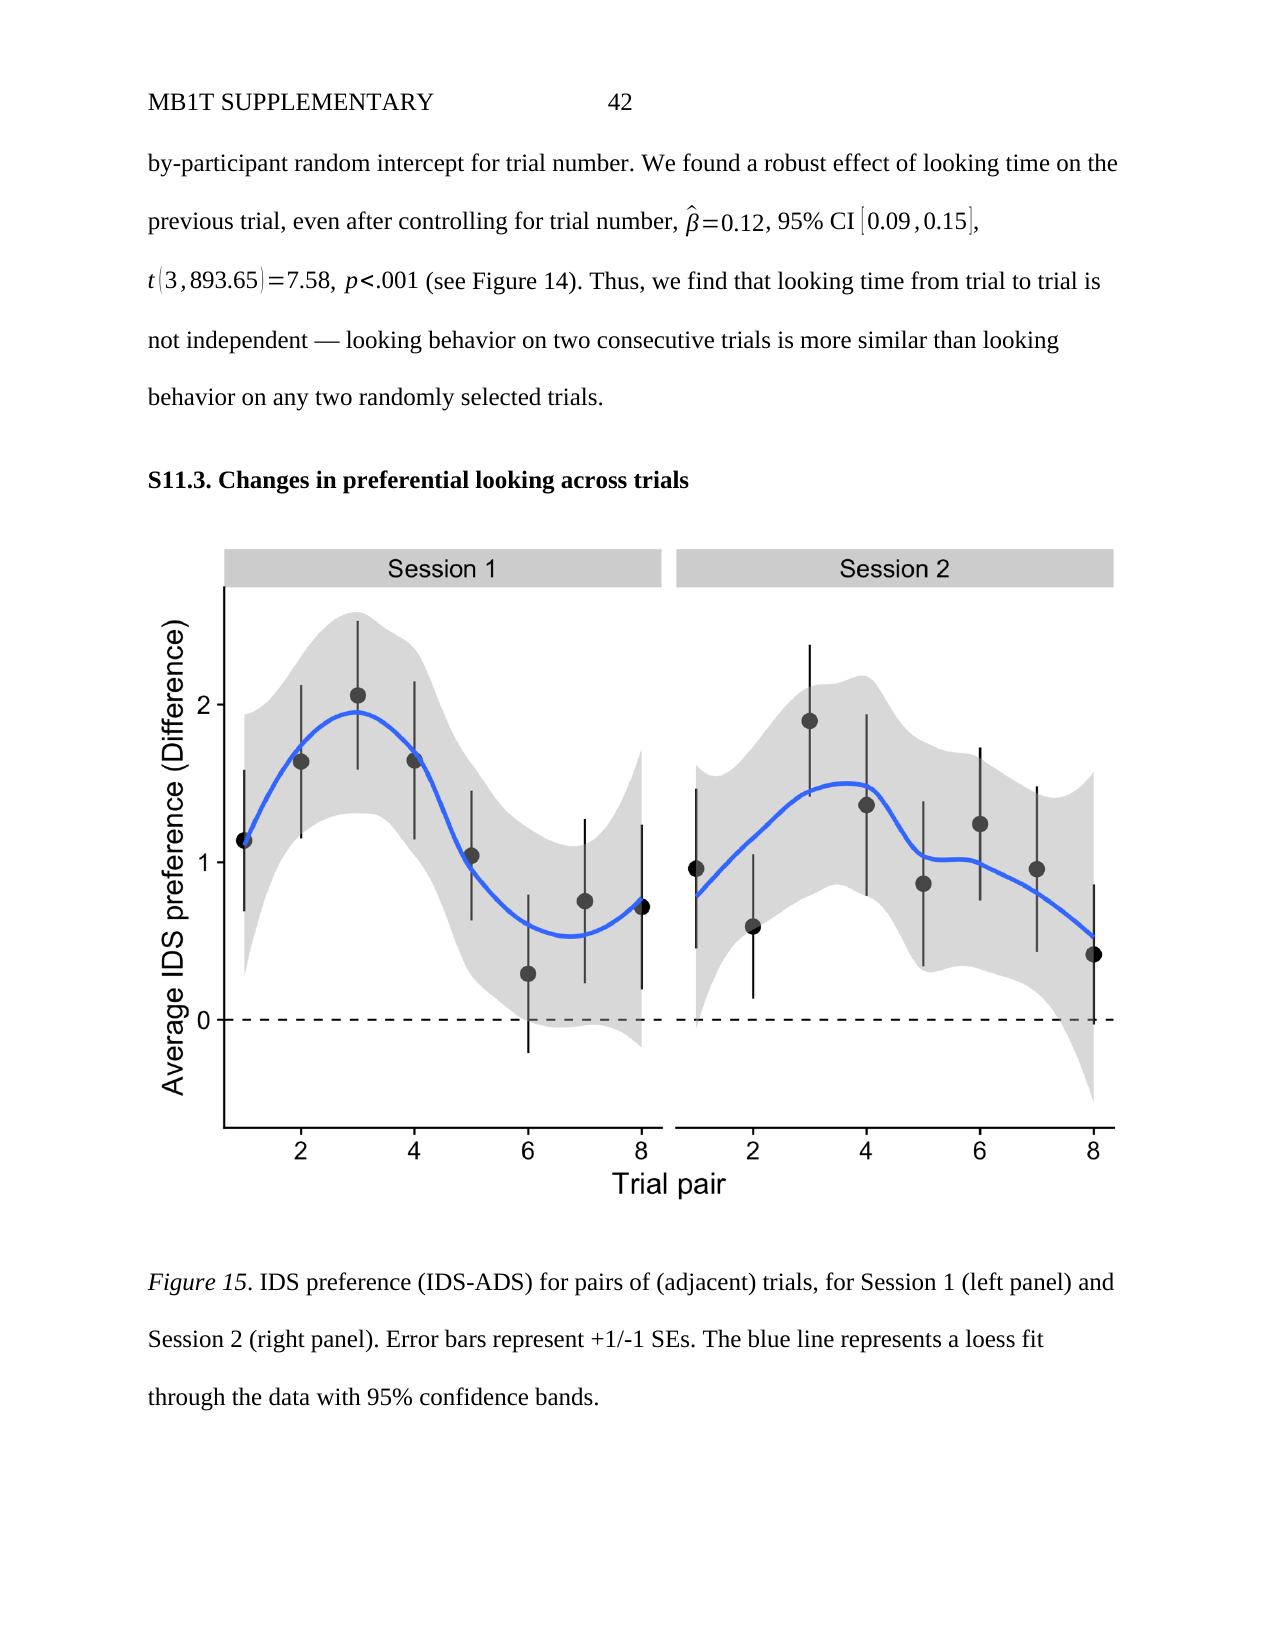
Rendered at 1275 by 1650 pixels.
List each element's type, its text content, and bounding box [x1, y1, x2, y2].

text Figure 15. IDS preference (IDS-ADS) for pairs of (adjacent) trials, for Session 1 (left panel) and Session 2 (right panel). Error bars represent +1/-1 SEs. The blue line represents a loess fit through the data with 95% confidence bands. [148, 1267, 1127, 1411]
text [148, 148, 1127, 411]
picture [147, 534, 1128, 1214]
subtitle S11.3. Changes in preferential looking across trials [148, 465, 1127, 493]
